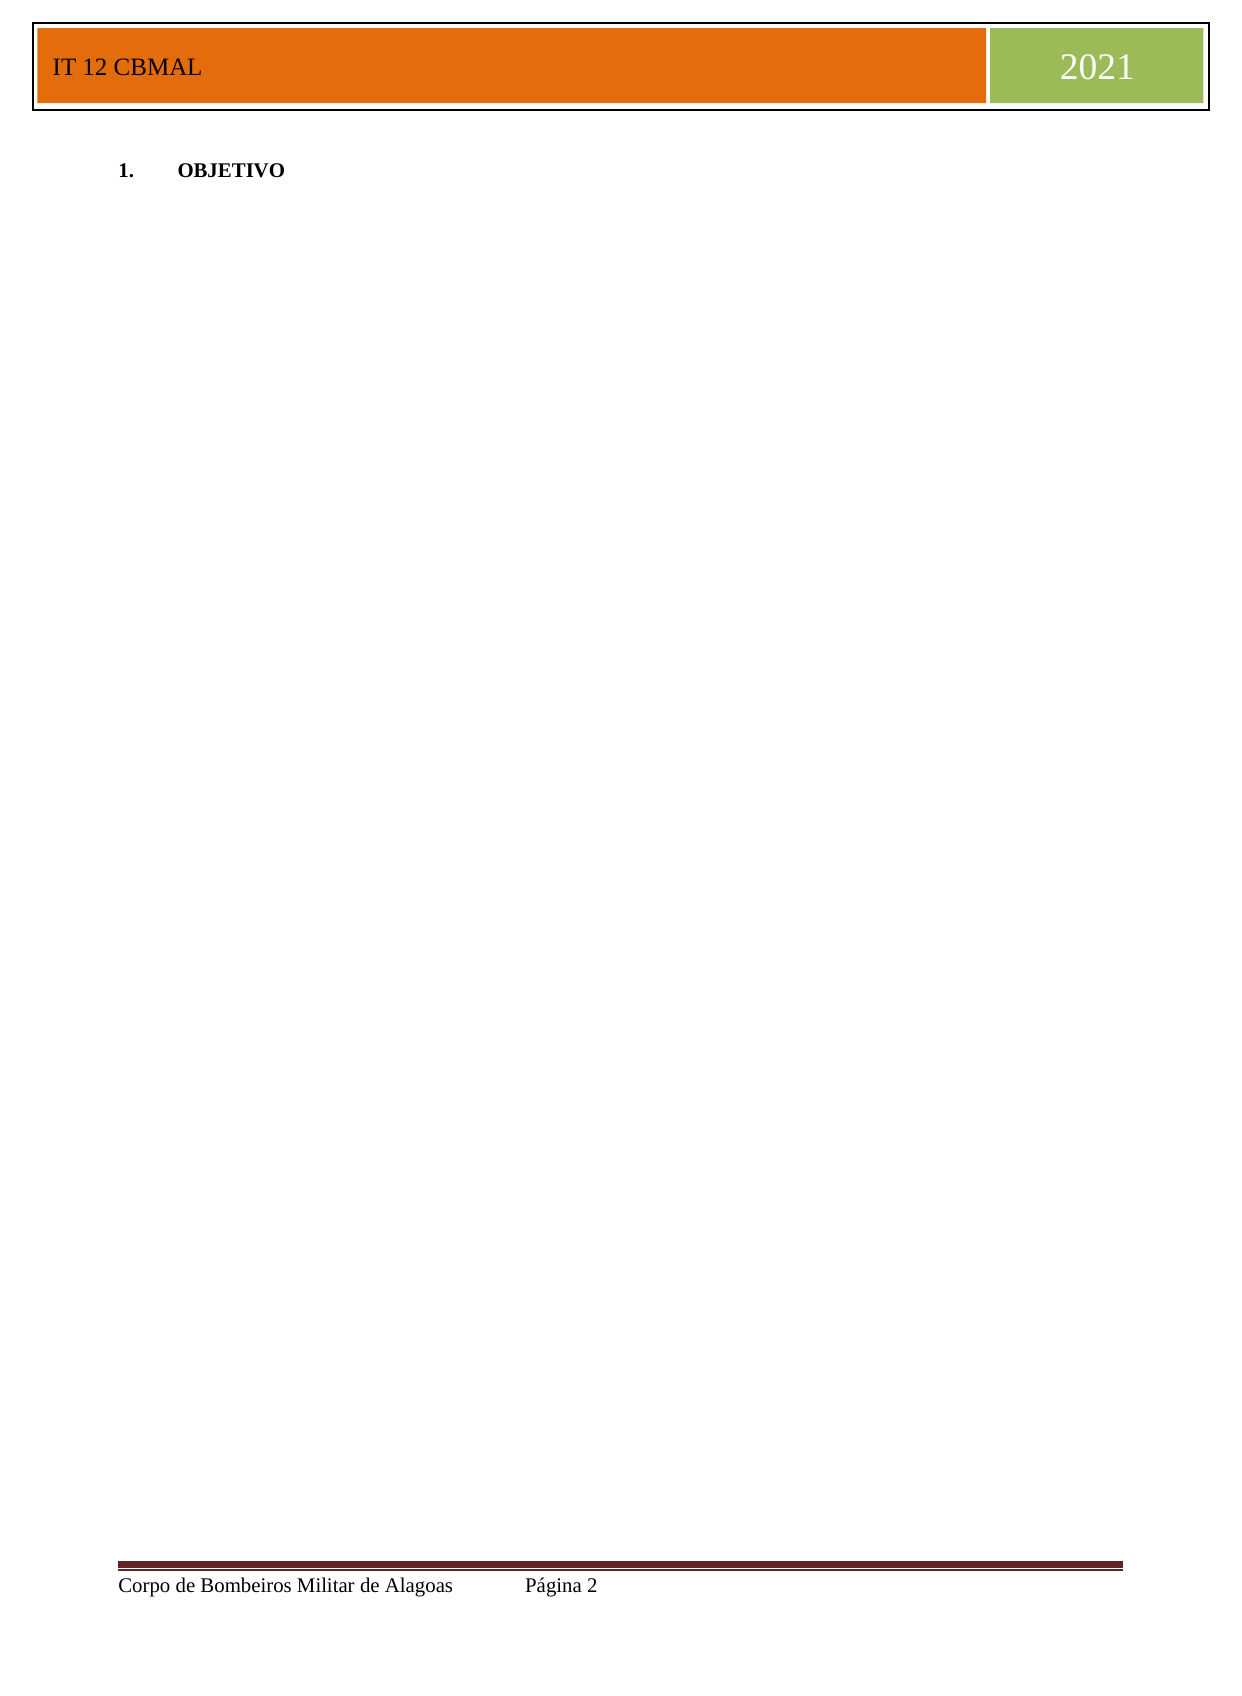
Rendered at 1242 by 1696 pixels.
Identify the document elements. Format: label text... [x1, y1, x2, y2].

text OBJETIVO [118, 157, 1123, 182]
